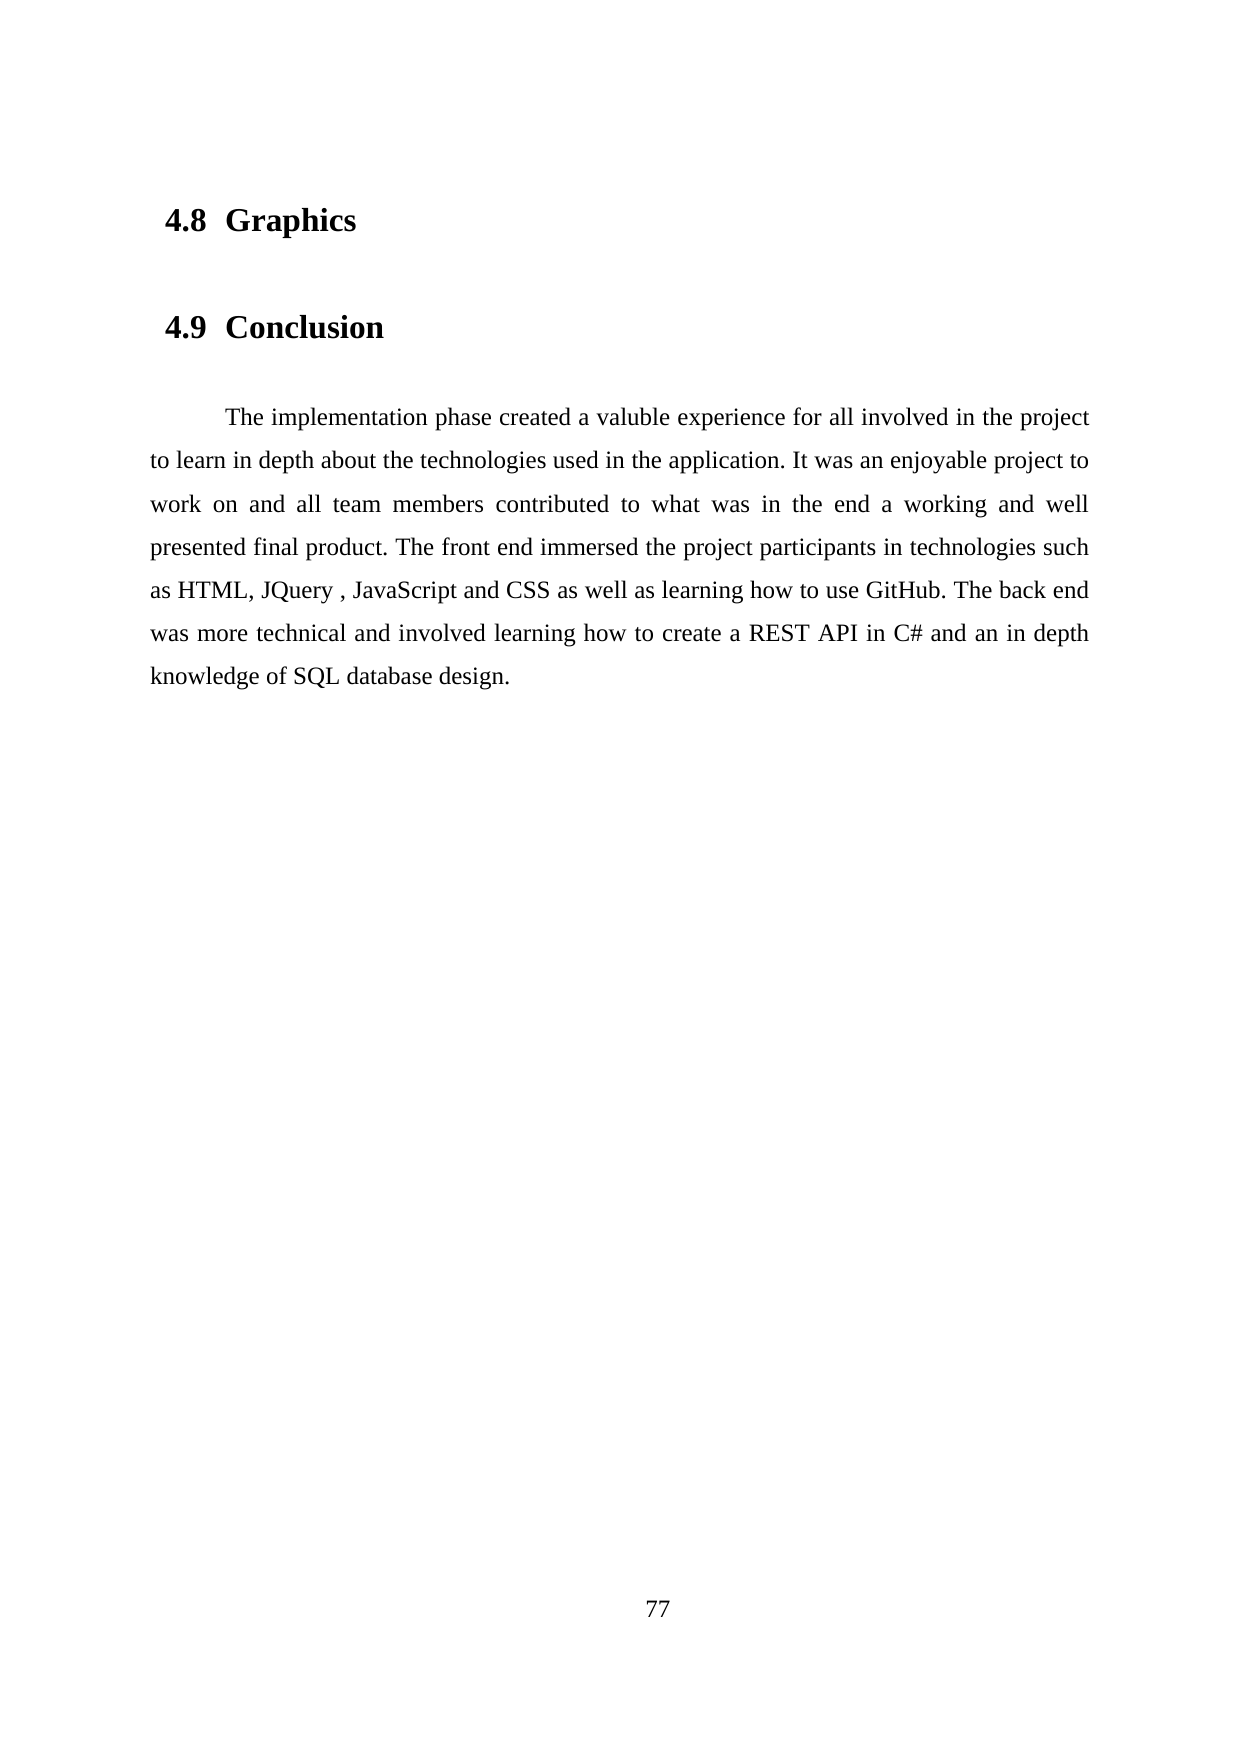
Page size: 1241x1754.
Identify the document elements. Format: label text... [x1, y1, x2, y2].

subtitle Graphics [165, 200, 1090, 238]
subtitle Conclusion [165, 307, 1090, 346]
text The implementation phase created a valuble experience for all involved in the project to learn in depth about the technologies used in the application. It was an enjoyable project to work on and all team members contributed to what was in the end a working and well presented final product. The front end immersed the project participants in technologies such as HTML, JQuery , JavaScript and CSS as well as learning how to use GitHub. The back end was more technical and involved learning how to create a REST API in C# and an in depth knowledge of SQL database design. [150, 402, 1090, 690]
